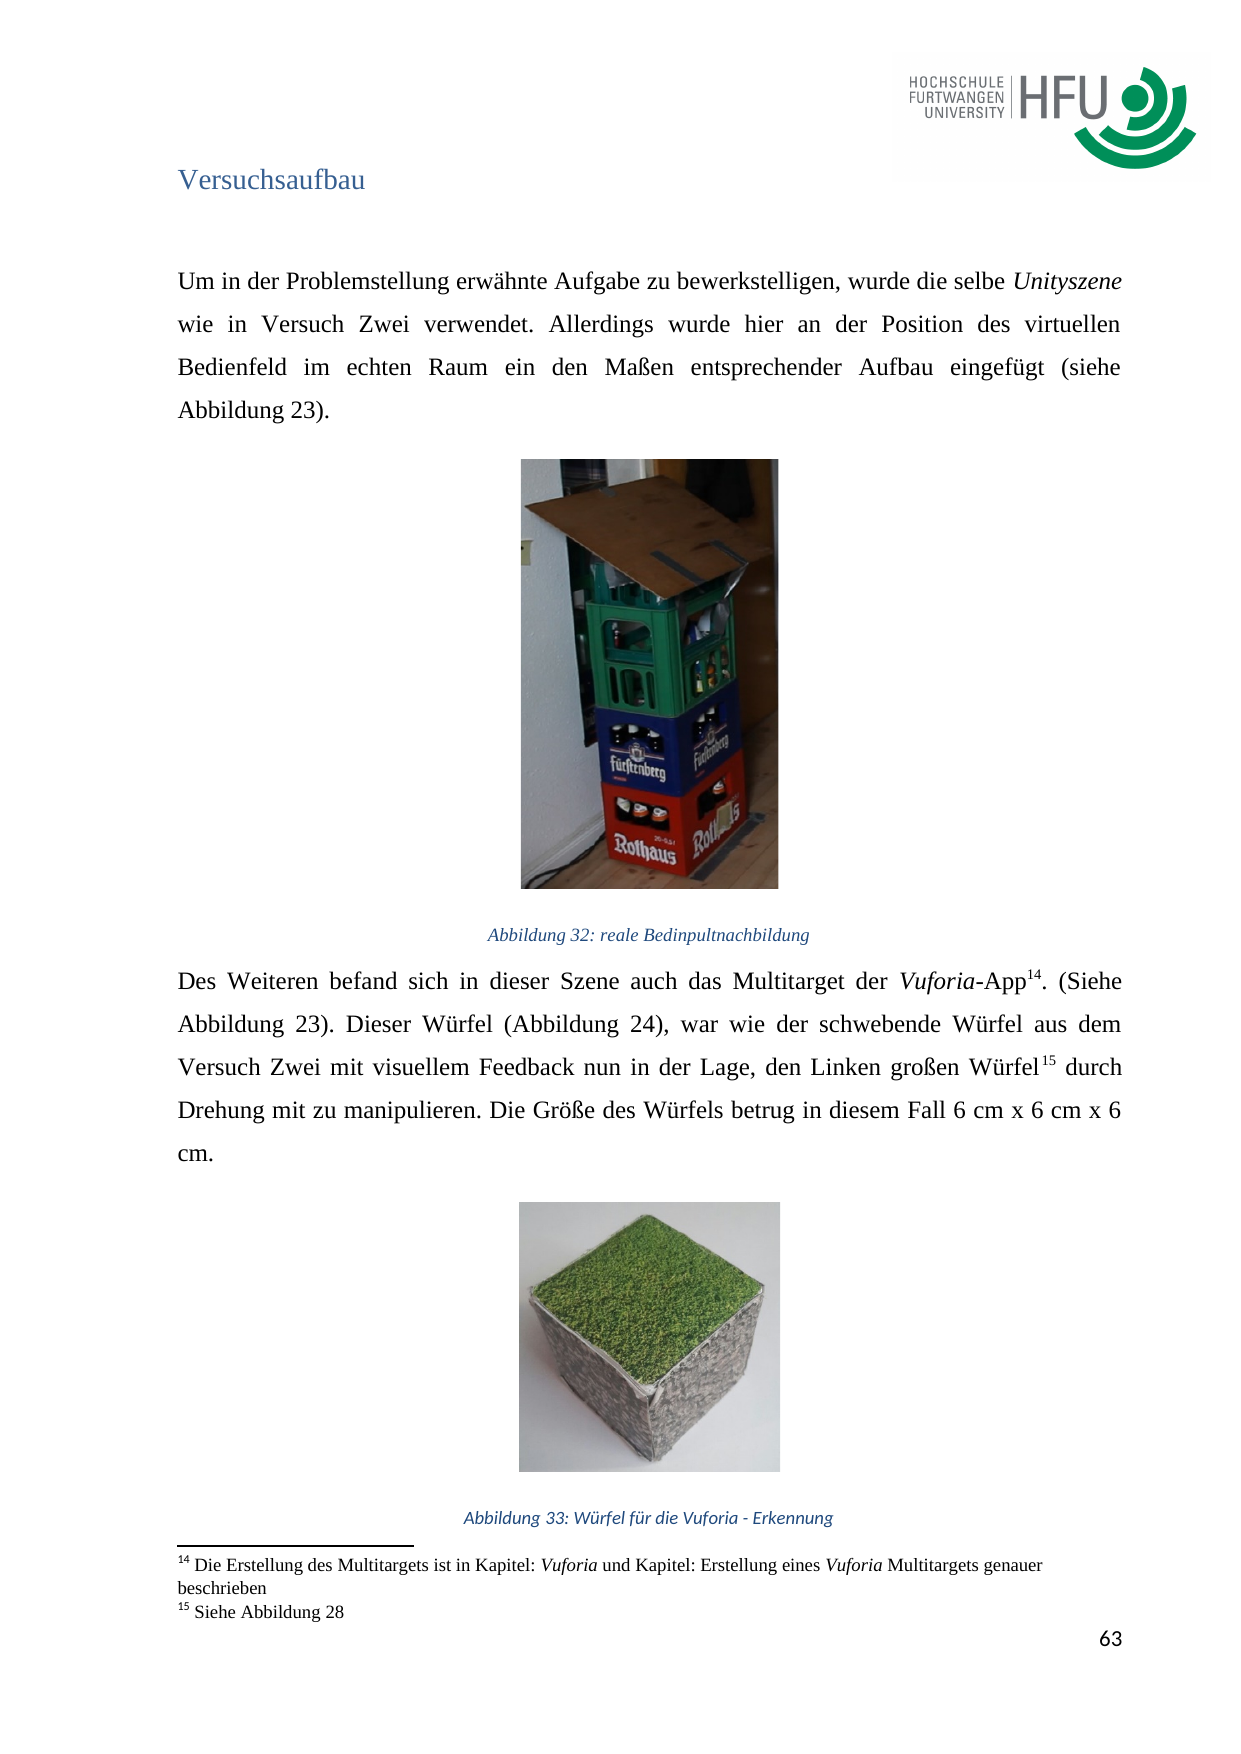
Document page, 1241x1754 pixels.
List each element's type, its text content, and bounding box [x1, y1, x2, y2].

picture [891, 52, 1212, 182]
picture [519, 1202, 781, 1472]
text Um in der Problemstellung erwähnte Aufgabe zu bewerkstelligen, wurde die selbe Unityszene wie in Versuch Zwei verwendet. Allerdings wurde hier an der Position des virtuellen Bedienfeld im echten Raum ein den Maßen entsprechender Aufbau eingefügt (siehe Abbildung 23). [177, 266, 1122, 424]
picture [520, 459, 779, 889]
text Abbildung 32: reale Bedinpultnachbildung [177, 923, 1122, 945]
text Des Weiteren befand sich in dieser Szene auch das Multitarget der Vuforia-App. (Siehe Abbildung 23). Dieser Würfel (Abbildung 24), war wie der schwebende Würfel aus dem Versuch Zwei mit visuellem Feedback nun in der Lage, den Linken großen Würfel durch Drehung mit zu manipulieren. Die Größe des Würfels betrug in diesem Fall 6 cm x 6 cm x 6 cm. [177, 966, 1122, 1167]
text Abbildung 33: Würfel für die Vuforia - Erkennung [177, 1506, 1122, 1529]
subtitle Versuchsaufbau [177, 162, 1122, 196]
